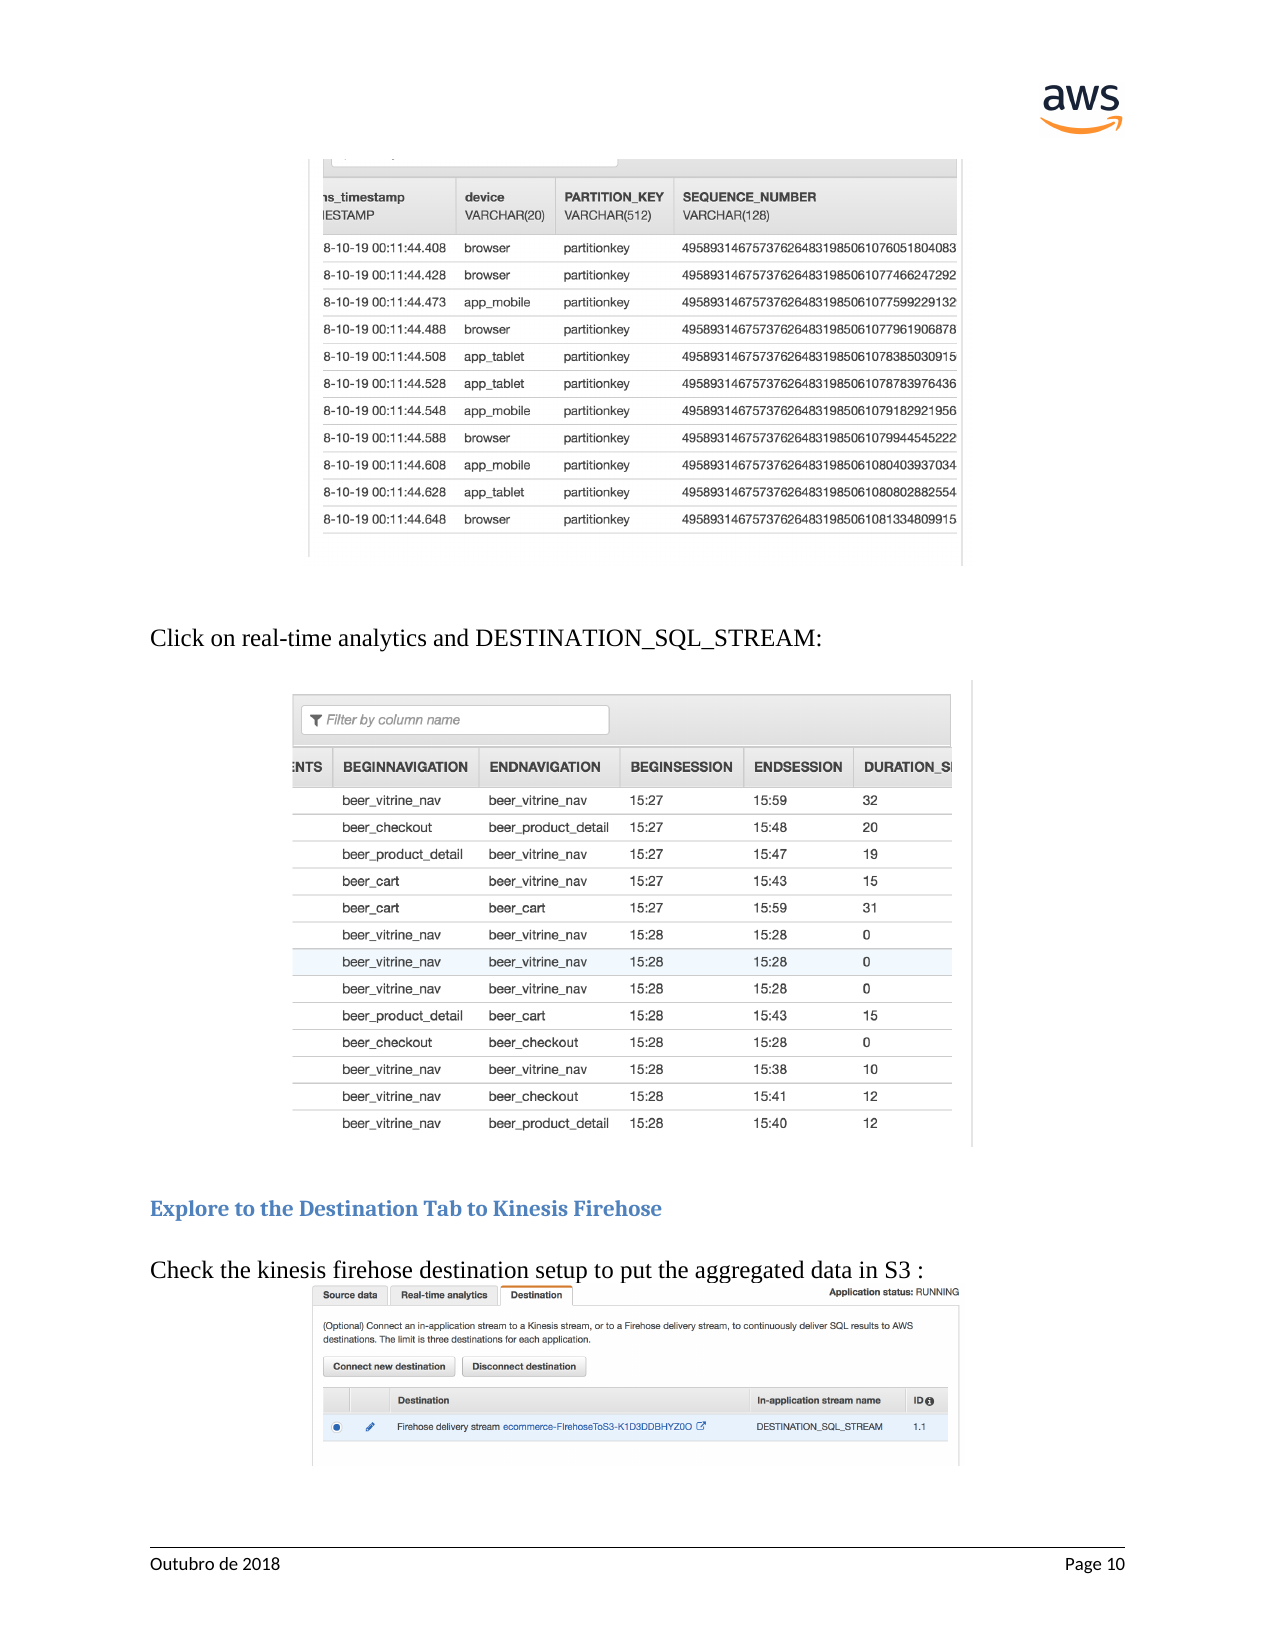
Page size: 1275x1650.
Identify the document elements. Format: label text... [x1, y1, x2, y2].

picture [310, 1283, 965, 1466]
picture [1039, 82, 1125, 138]
text Click on real-time analytics and DESTINATION_SQL_STREAM: [150, 623, 1125, 652]
picture [276, 680, 999, 1147]
text Check the kinesis firehose destination setup to put the aggregated data in S3 : [150, 1255, 1125, 1284]
subtitle Explore to the Destination Tab to Kinesis Firehose [150, 1196, 1125, 1222]
picture [301, 159, 974, 566]
